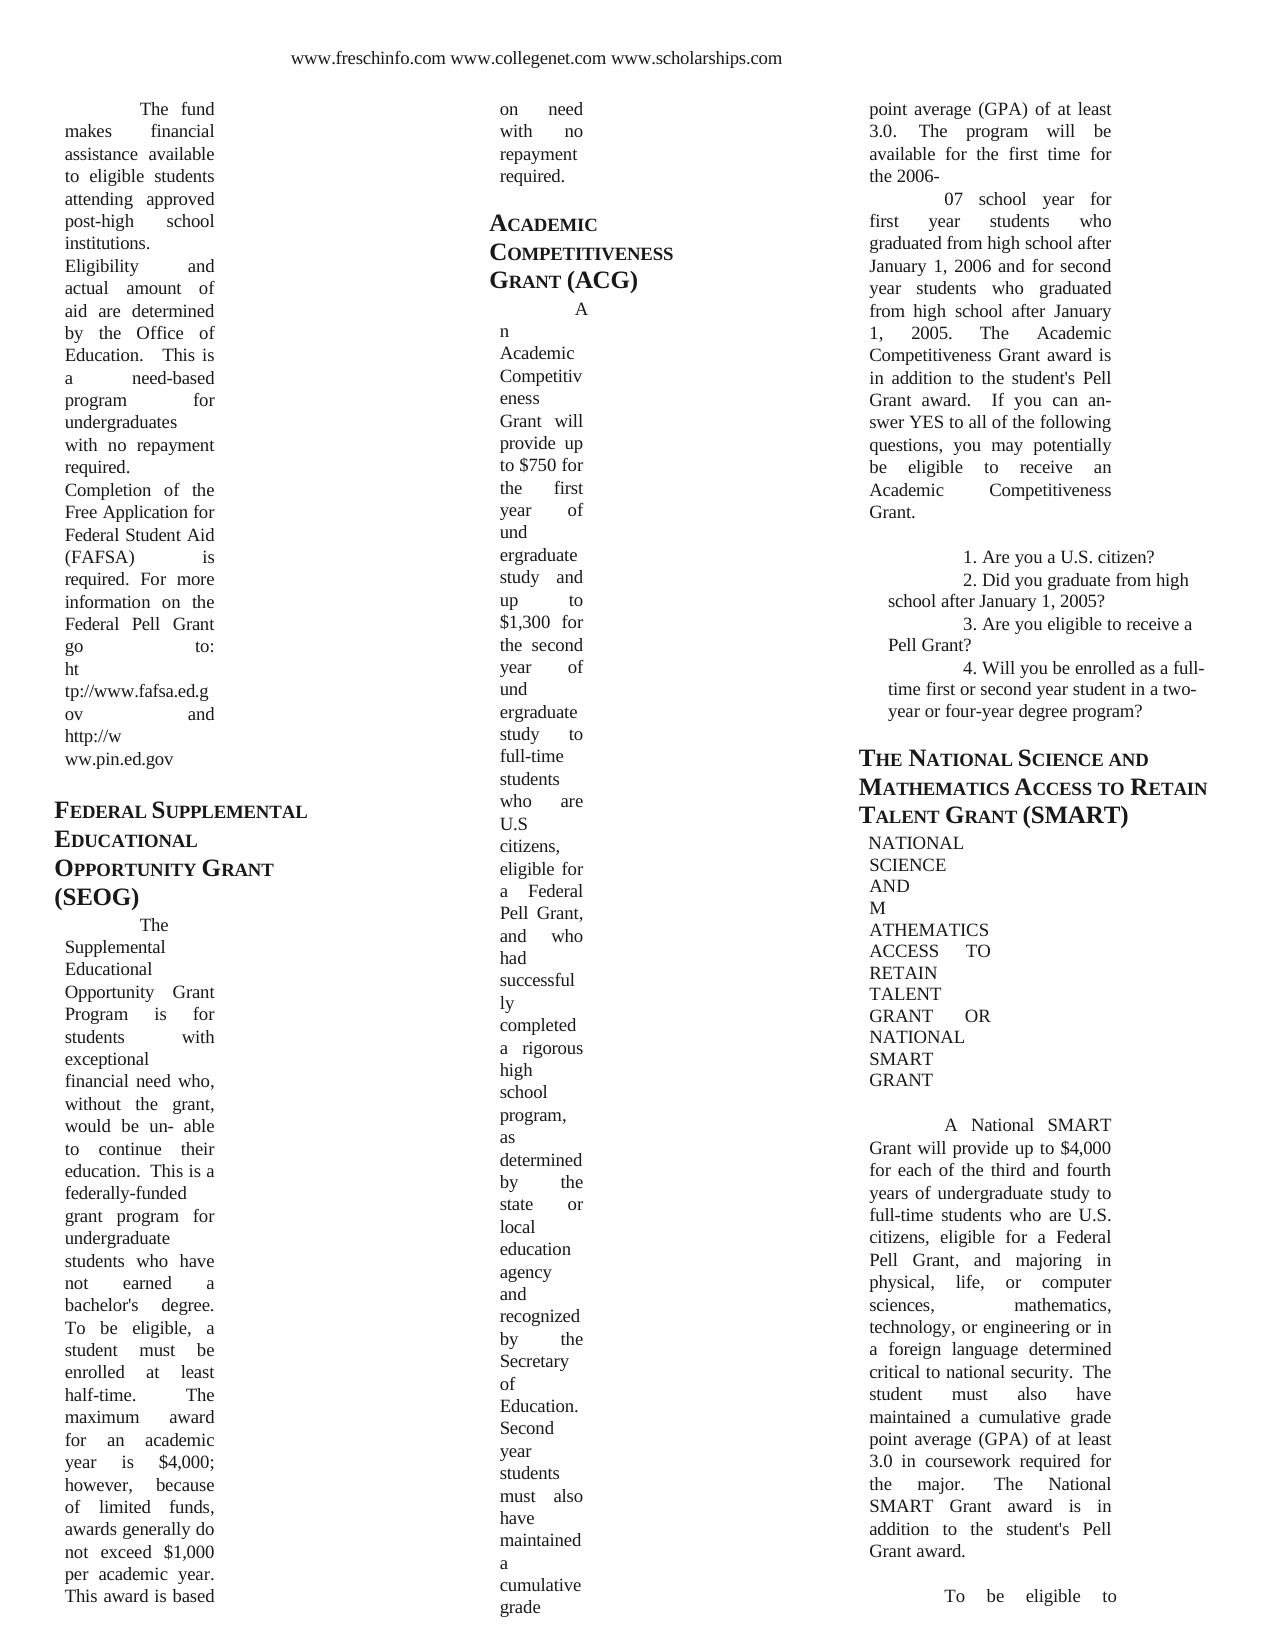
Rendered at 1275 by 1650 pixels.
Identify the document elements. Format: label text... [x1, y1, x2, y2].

text NATIONAL SCIENCE AND MATHEMATICS ACCESS TO RETAIN TALENT GRANT OR NATIONAL SMART GRANT [868, 832, 991, 1091]
text 3. Are you eligible to receive a Pell Grant? [888, 612, 1212, 656]
text A National SMART Grant will provide up to $4,000 for each of the third and fourth years of undergraduate study to full-time students who are U.S. citizens, eligible for a Federal Pell Grant, and majoring in physical, life, or computer sciences, mathematics, technology, or engineering or in a foreign language determined critical to national security. The student must also have maintained a cumulative grade point average (GPA) of at least 3.0 in coursework required for the major. The National SMART Grant award is in addition to the student's Pell Grant award. [869, 1114, 1111, 1561]
text An Academic Competitiveness Grant will provide up to $750 for the first year of undergraduate study and up to $1,300 for the second year of undergraduate study to full-time students who are U.S citizens, eligible for a Federal Pell Grant, and who had successfully completed a rigorous high school program, as determined by the state or local education agency and recognized by the Secretary of Education. Second year students must also have maintained a cumulative grade point average (GPA) of at least 3.0. The program will be available for the first time for the 2006- [499, 297, 583, 1618]
text 4. Will you be enrolled as a full-time first or second year student in a two-year or four-year degree program? [888, 657, 1212, 721]
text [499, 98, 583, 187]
subtitle THE NATIONAL SCIENCE AND MATHEMATICS ACCESS TO RETAIN TALENT GRANT (SMART) [859, 743, 1212, 829]
text 1. Are you a U.S. citizen? [888, 546, 1212, 567]
text The fund makes financial assistance available to eligible students attending approved post-high school institutions. Eligibility and actual amount of aid are determined by the Office of Education. This is a need-based program for undergraduates with no repayment required. Completion of the Free Application for Federal Student Aid (FAFSA) is required. For more information on the Federal Pell Grant go to: http://www.fafsa.ed.gov and http://www.pin.ed.gov [64, 98, 214, 769]
subtitle ACADEMIC COMPETITIVENESS GRANT (ACG) [489, 208, 684, 294]
text The Supplemental Educational Opportunity Grant Program is for students with exceptional financial need who, without the grant, would be un- able to continue their education. This is a federally-funded grant program for undergraduate students who have not earned a bachelor's degree. To be eligible, a student must be enrolled at least half-time. The maximum award for an academic year is $4,000; however, because of limited funds, awards generally do not exceed $1,000 per academic year. This award is based on need with no repayment required. [64, 913, 214, 1607]
subtitle FEDERAL SUPPLEMENTAL EDUCATIONAL OPPORTUNITY GRANT (SEOG) [54, 795, 316, 910]
text www.freschinfo.com www.collegenet.com www.scholarships.com [45, 47, 1028, 68]
text 2. Did you graduate from high school after January 1, 2005? [888, 568, 1212, 612]
text 07 school year for first year students who graduated from high school after January 1, 2006 and for second year students who graduated from high school after January 1, 2005. The Academic Competitiveness Grant award is in addition to the student's Pell Grant award. If you can an- swer YES to all of the following questions, you may potentially be eligible to receive an Academic Competitiveness Grant. [869, 187, 1111, 523]
